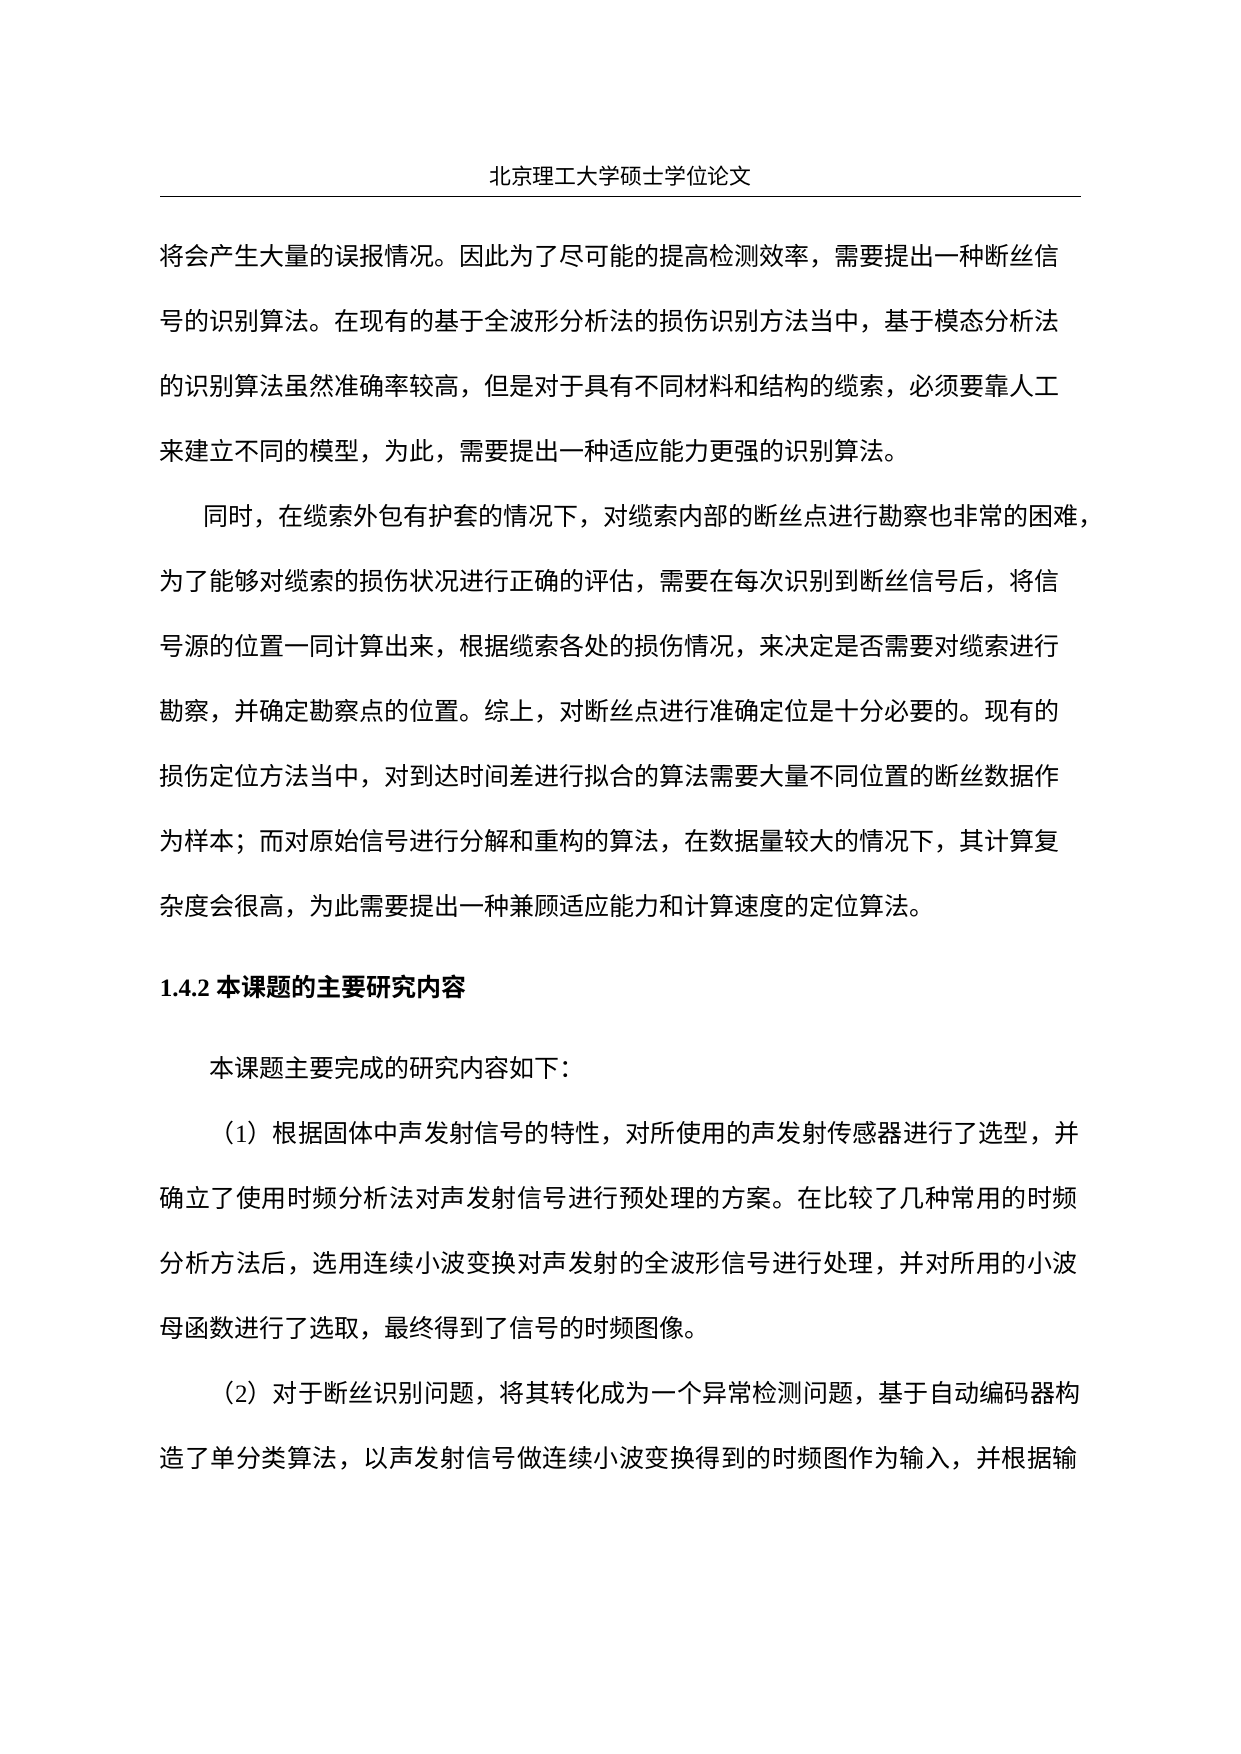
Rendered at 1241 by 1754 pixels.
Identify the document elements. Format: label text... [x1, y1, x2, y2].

text 本课题主要完成的研究内容如下： [159, 1034, 1081, 1099]
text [159, 222, 1081, 482]
text （1）根据固体中声发射信号的特性，对所使用的声发射传感器进行了选型，并确立了使用时频分析法对声发射信号进行预处理的方案。在比较了几种常用的时频分析方法后，选用连续小波变换对声发射的全波形信号进行处理，并对所用的小波母函数进行了选取，最终得到了信号的时频图像。 [159, 1099, 1081, 1359]
text 1.4.2 本课题的主要研究内容 [159, 953, 1081, 1018]
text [159, 1359, 1081, 1489]
text 同时，在缆索外包有护套的情况下，对缆索内部的断丝点进行勘察也非常的困难，为了能够对缆索的损伤状况进行正确的评估，需要在每次识别到断丝信号后，将信号源的位置一同计算出来，根据缆索各处的损伤情况，来决定是否需要对缆索进行勘察，并确定勘察点的位置。综上，对断丝点进行准确定位是十分必要的。现有的损伤定位方法当中，对到达时间差进行拟合的算法需要大量不同位置的断丝数据作为样本；而对原始信号进行分解和重构的算法，在数据量较大的情况下，其计算复杂度会很高，为此需要提出一种兼顾适应能力和计算速度的定位算法。 [159, 482, 1081, 937]
